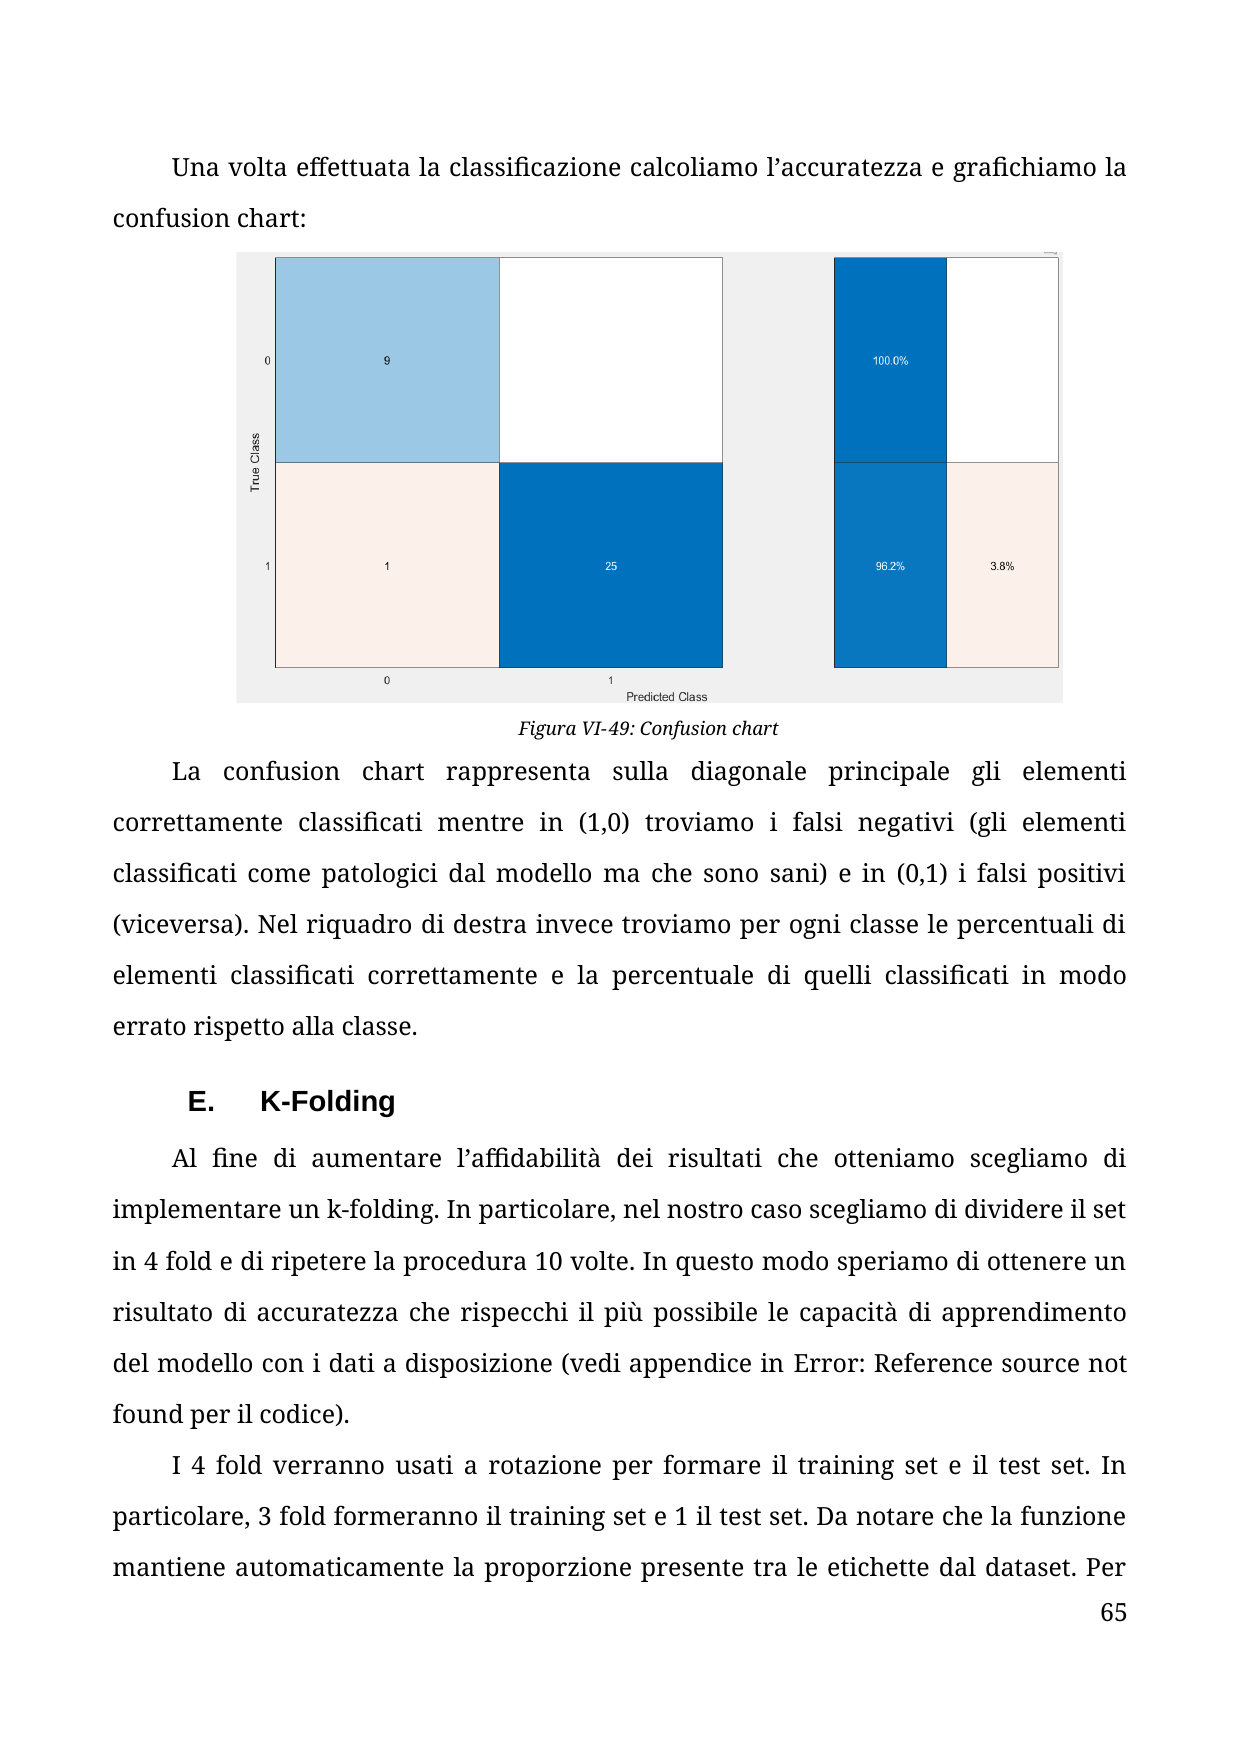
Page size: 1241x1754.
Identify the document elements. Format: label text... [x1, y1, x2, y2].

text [112, 1447, 1128, 1583]
subtitle K-Folding [187, 1084, 1128, 1118]
text Una volta effettuata la classificazione calcoliamo l’accuratezza e grafichiamo la confusion chart: [112, 150, 1128, 235]
text La confusion chart rappresenta sulla diagonale principale gli elementi correttamente classificati mentre in (1,0) troviamo i falsi negativi (gli elementi classificati come patologici dal modello ma che sono sani) e in (0,1) i falsi positivi (viceversa). Nel riquadro di destra invece troviamo per ogni classe le percentuali di elementi classificati correttamente e la percentuale di quelli classificati in modo errato rispetto alla classe. [112, 753, 1128, 1042]
picture [236, 252, 1063, 703]
